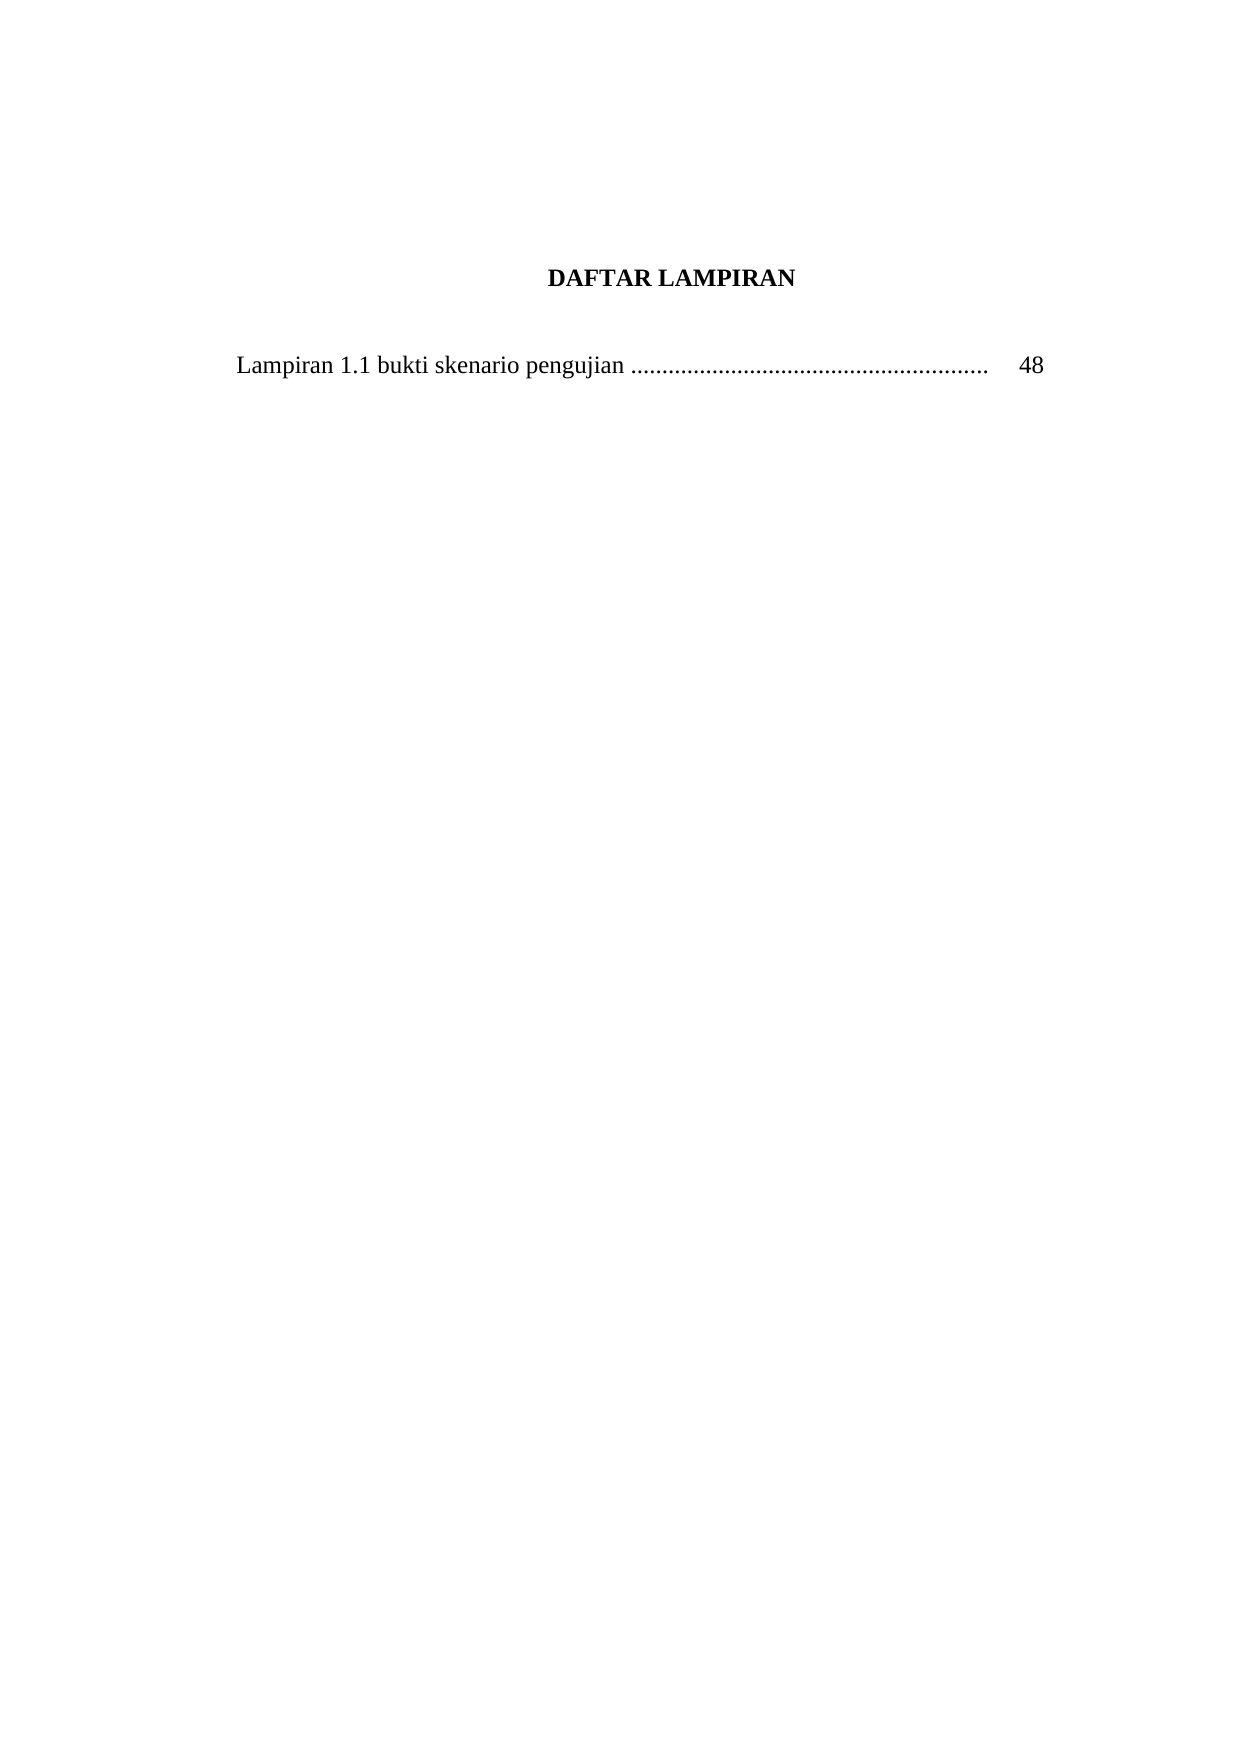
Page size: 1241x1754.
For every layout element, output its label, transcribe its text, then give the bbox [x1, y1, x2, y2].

subtitle DAFTAR LAMPIRAN [236, 263, 1063, 292]
text Lampiran 1.1 bukti skenario pengujian 48 [236, 350, 1048, 378]
